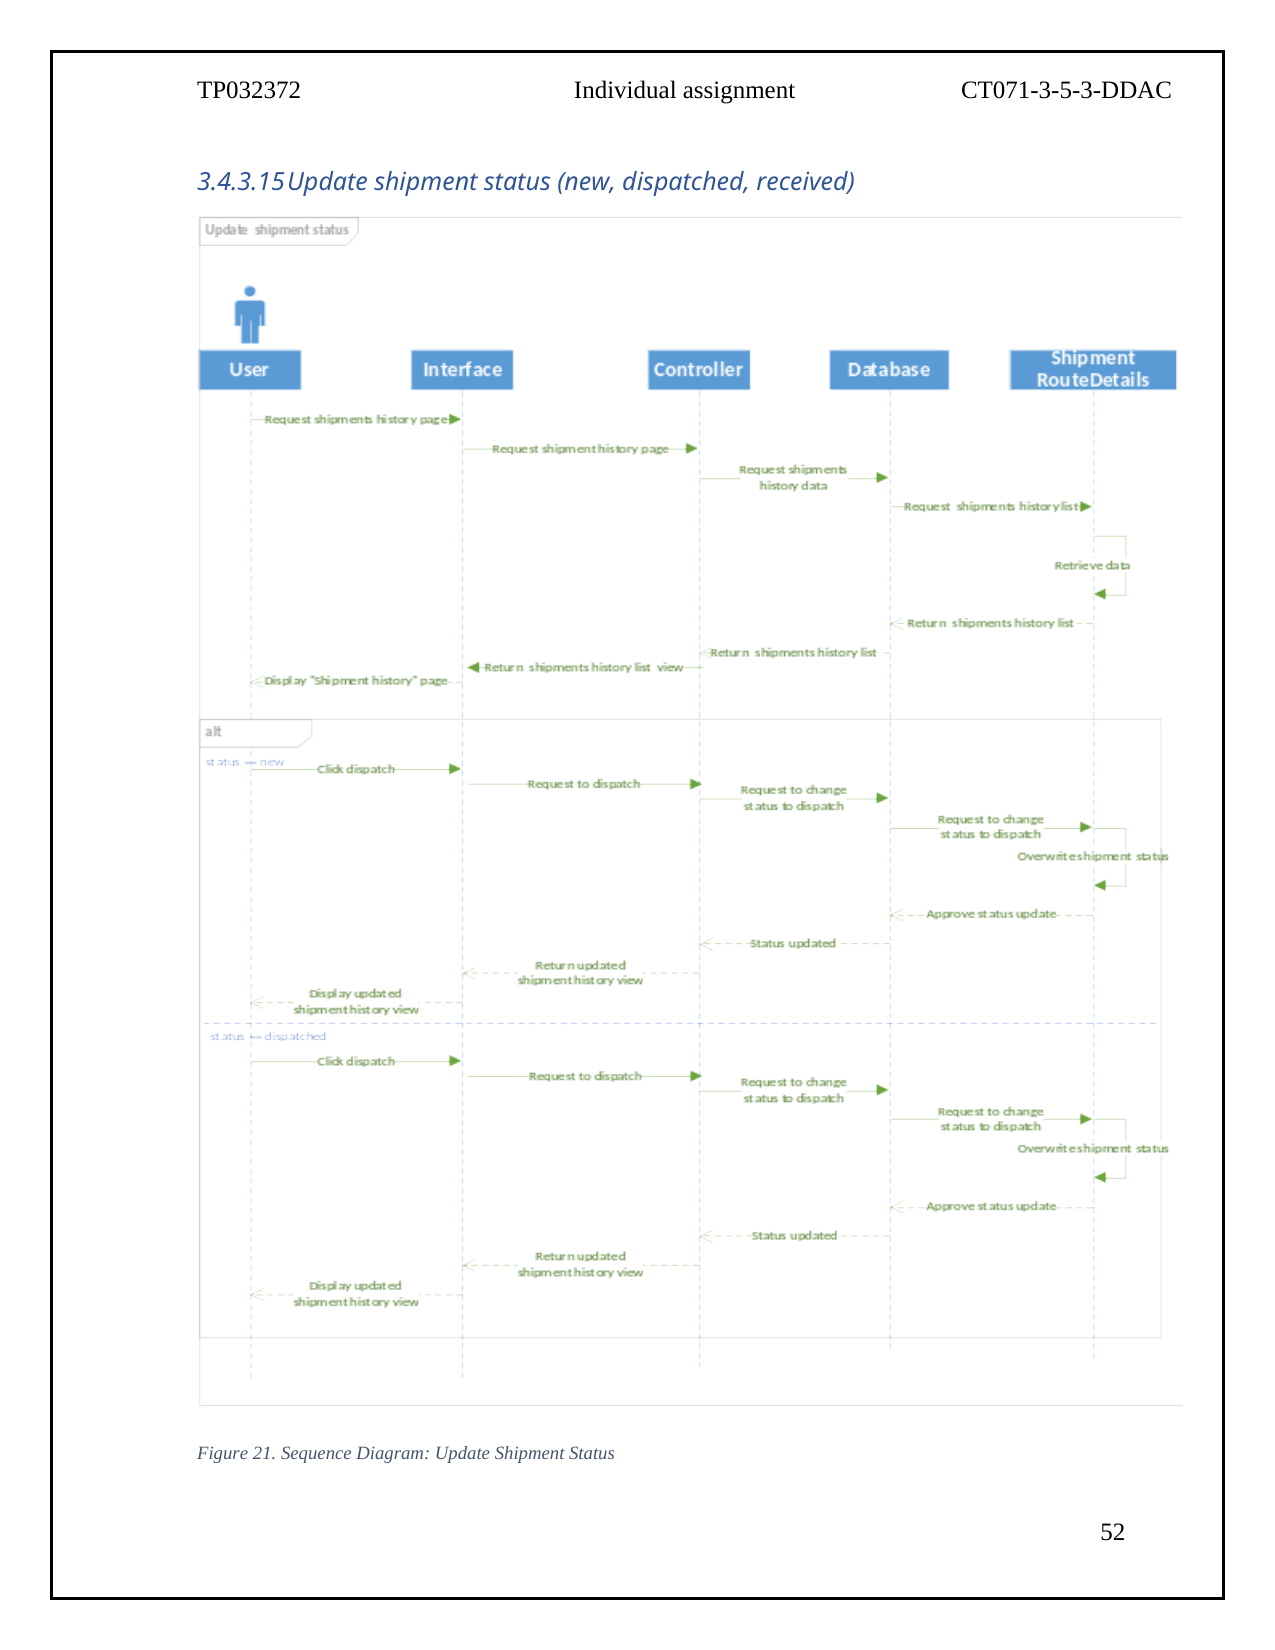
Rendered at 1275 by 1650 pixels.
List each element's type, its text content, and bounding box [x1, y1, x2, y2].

subtitle Update shipment status (new, dispatched, received) [197, 163, 1125, 198]
text Figure 21. Sequence Diagram: Update Shipment Status [197, 1442, 1125, 1464]
